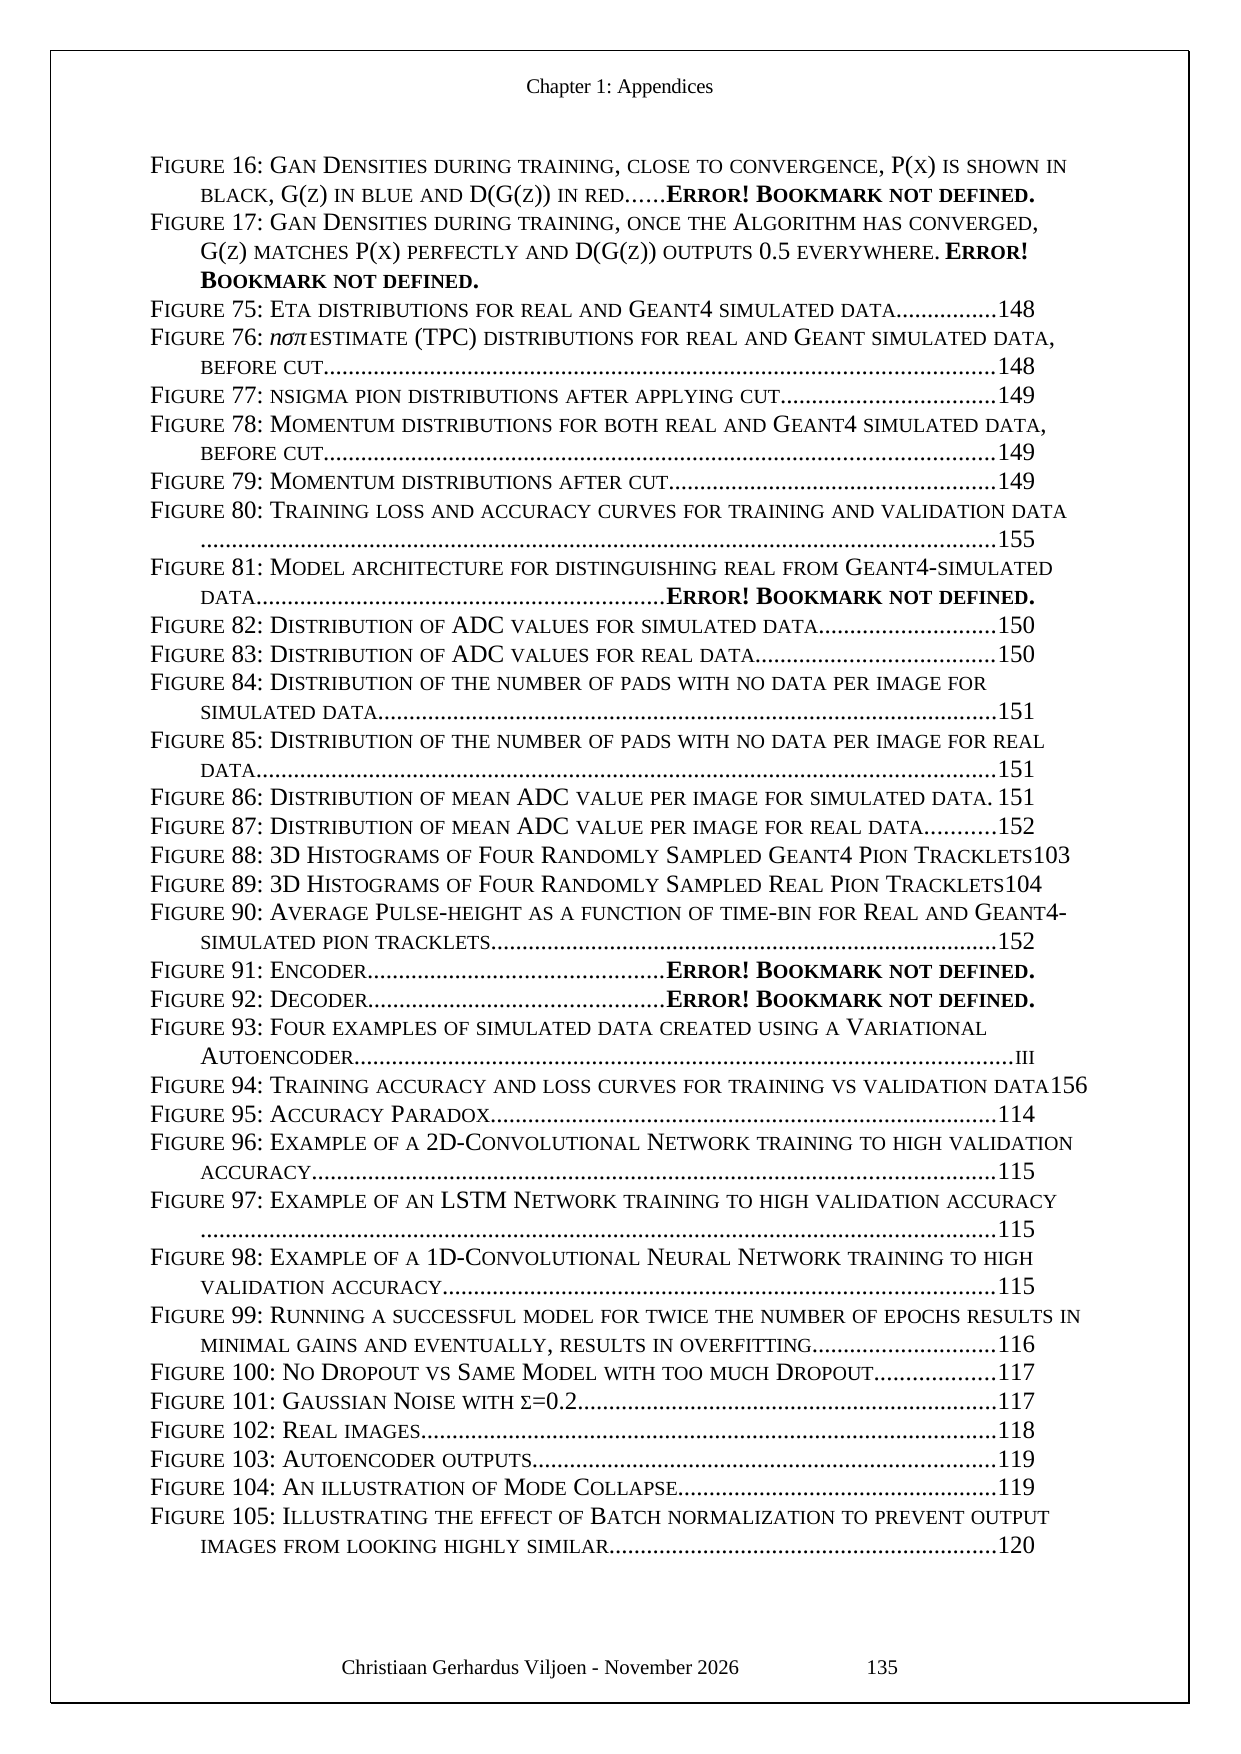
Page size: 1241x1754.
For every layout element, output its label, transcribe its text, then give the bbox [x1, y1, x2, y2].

text Figure 103: Autoencoder outputs 119 [150, 1444, 1089, 1472]
text Figure 98: Example of a 1D-Convolutional Neural Network training to high validation accuracy 115 [150, 1242, 1089, 1300]
text Figure 88: 3D Histograms of Four Randomly Sampled Geant4 Pion Tracklets 103 [150, 840, 1089, 869]
text Figure 101: Gaussian Noise with σ=0.2 117 [150, 1386, 1089, 1415]
text Figure 79: Momentum distributions after cut 149 [150, 466, 1089, 495]
text Figure 76: estimate (TPC) distributions for real and Geant simulated data, before cut 148 [150, 322, 1089, 380]
text Figure 96: Example of a 2D-Convolutional Network training to high validation accuracy 115 [150, 1127, 1089, 1185]
text Figure 93: Four examples of simulated data created using a Variational Autoencoder iii [150, 1012, 1089, 1070]
text Figure 99: Running a successful model for twice the number of epochs results in minimal gains and eventually, results in overfitting 116 [150, 1300, 1089, 1357]
text Figure 97: Example of an LSTM Network training to high validation accuracy 115 [150, 1185, 1089, 1242]
text Figure 82: Distribution of ADC values for simulated data 150 [150, 610, 1089, 639]
text Figure 102: Real images 118 [150, 1415, 1089, 1444]
text Figure 87: Distribution of mean ADC value per image for real data 152 [150, 811, 1089, 840]
text Figure 85: Distribution of the number of pads with no data per image for real data 151 [150, 725, 1089, 782]
text Figure 16: Gan Densities during training, close to convergence, P(x) is shown in black, G(z) in blue and D(G(z)) in red Error! Bookmark not defined. [150, 150, 1089, 207]
text Figure 90: Average Pulse-height as a function of time-bin for Real and Geant4-simulated pion tracklets 152 [150, 897, 1089, 955]
text Figure 95: Accuracy Paradox 114 [150, 1099, 1089, 1127]
text Figure 92: Decoder Error! Bookmark not defined. [150, 984, 1089, 1012]
text Figure 94: Training accuracy and loss curves for training vs validation data 156 [150, 1070, 1089, 1099]
text Figure 83: Distribution of ADC values for real data 150 [150, 639, 1089, 667]
text Figure 105: Illustrating the effect of Batch normalization to prevent output images from looking highly similar 120 [150, 1501, 1089, 1559]
text Figure 86: Distribution of mean ADC value per image for simulated data 151 [150, 782, 1089, 811]
text Figure 75: Eta distributions for real and Geant4 simulated data 148 [150, 294, 1089, 322]
text Figure 78: Momentum distributions for both real and Geant4 simulated data, before cut 149 [150, 409, 1089, 466]
text Figure 91: Encoder Error! Bookmark not defined. [150, 955, 1089, 984]
text Figure 100: No Dropout vs Same Model with too much Dropout 117 [150, 1357, 1089, 1386]
text Figure 89: 3D Histograms of Four Randomly Sampled Real Pion Tracklets 104 [150, 869, 1089, 897]
text Figure 104: An illustration of Mode Collapse 119 [150, 1472, 1089, 1501]
text Figure 17: Gan Densities during training, once the Algorithm has converged, G(z) matches P(x) perfectly and D(G(z)) outputs 0.5 everywhere Error! Bookmark not defined. [150, 207, 1089, 294]
text Figure 77: nsigma pion distributions after applying cut 149 [150, 380, 1089, 409]
text Figure 84: Distribution of the number of pads with no data per image for simulated data 151 [150, 667, 1089, 725]
text Figure 80: Training loss and accuracy curves for training and validation data 155 [150, 495, 1089, 552]
text Figure 81: Model architecture for distinguishing real from Geant4-simulated data Error! Bookmark not defined. [150, 552, 1089, 610]
